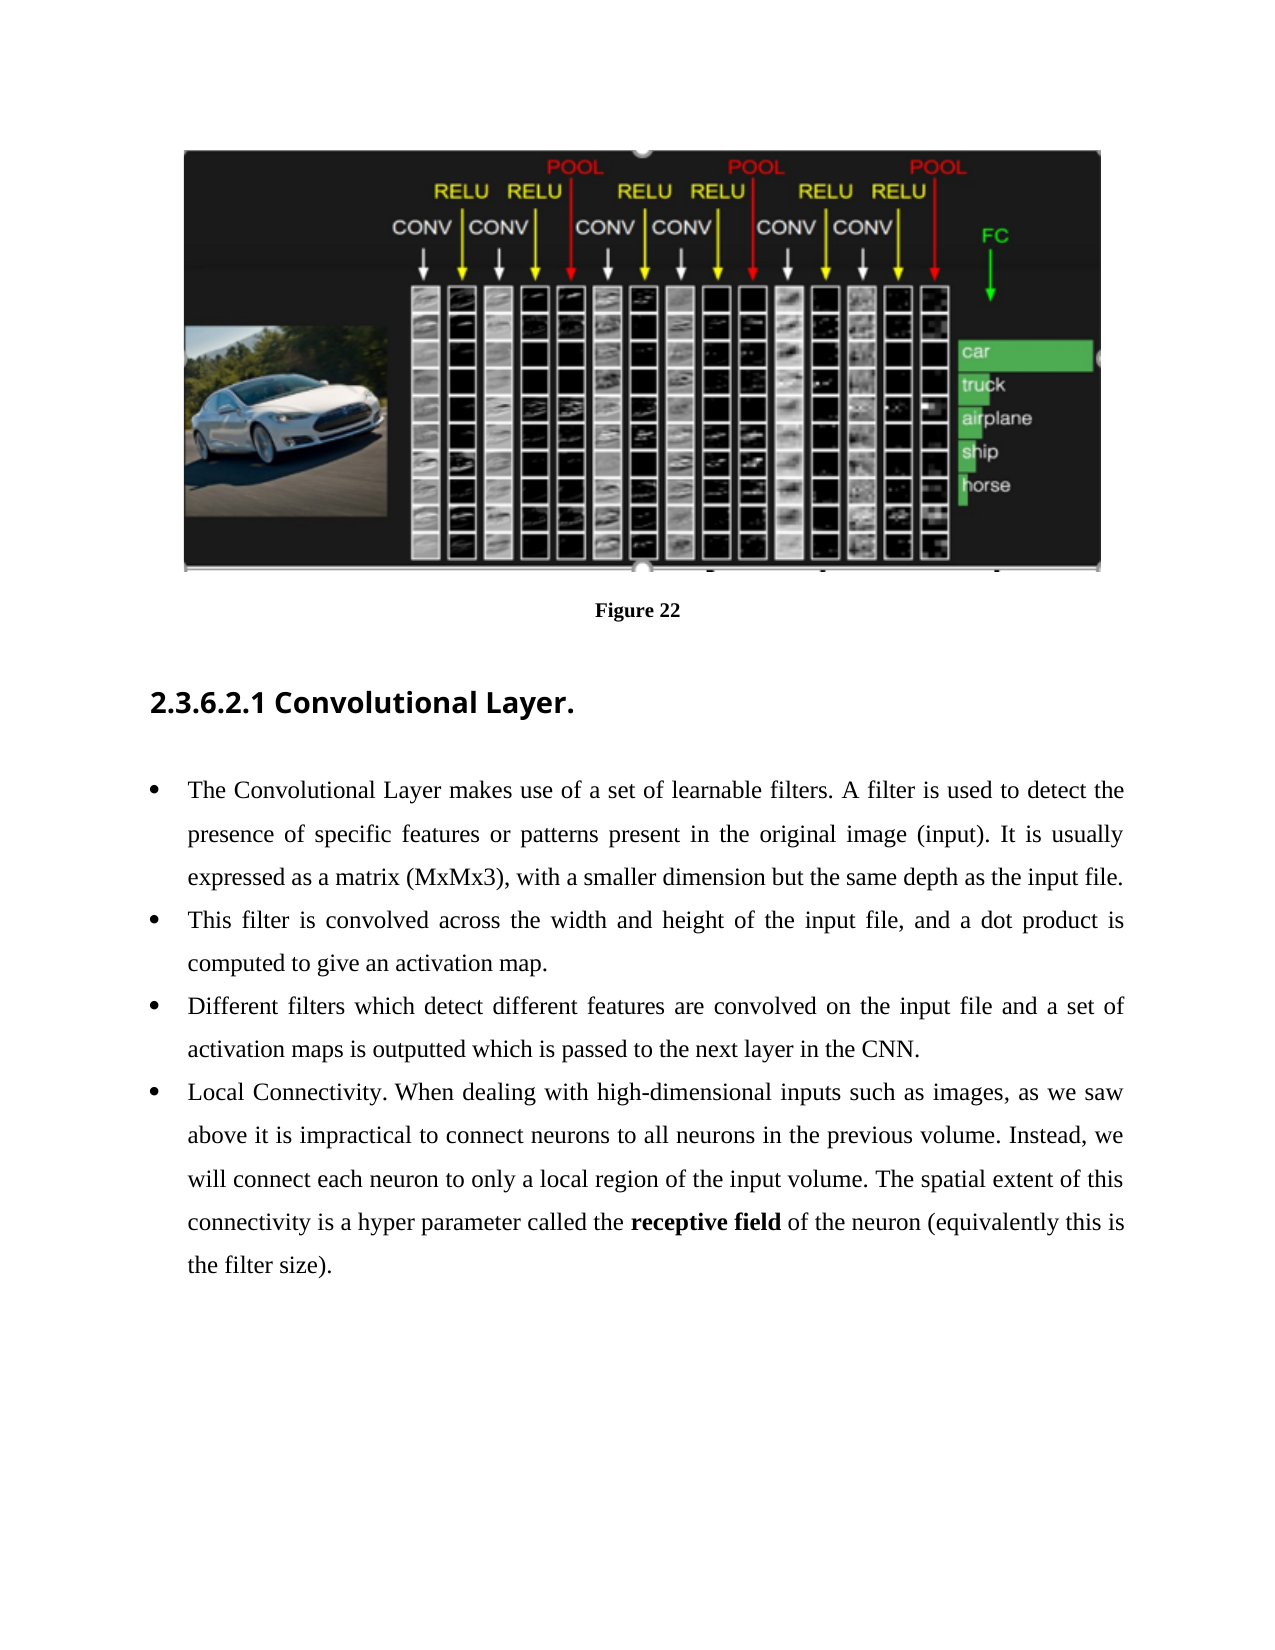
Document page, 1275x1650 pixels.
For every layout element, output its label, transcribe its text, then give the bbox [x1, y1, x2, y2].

list Local Connectivity. When dealing with high-dimensional inputs such as images, as we saw above it is impractical to connect neurons to all neurons in the previous volume. Instead, we will connect each neuron to only a local region of the input volume. The spatial extent of this connectivity is a hyper parameter called the receptive field of the neuron (equivalently this is the filter size). [150, 1077, 1125, 1279]
picture [183, 150, 1101, 572]
list The Convolutional Layer makes use of a set of learnable filters. A filter is used to detect the presence of specific features or patterns present in the original image (input). It is usually expressed as a matrix (MxMx3), with a smaller dimension but the same depth as the input file. [150, 776, 1125, 891]
subtitle 2.3.6.2.1 Convolutional Layer. [150, 683, 1125, 722]
list Different filters which detect different features are convolved on the input file and a set of activation maps is outputted which is passed to the next layer in the CNN. [150, 991, 1125, 1063]
list This filter is convolved across the width and height of the input file, and a dot product is computed to give an activation map. [150, 905, 1125, 977]
